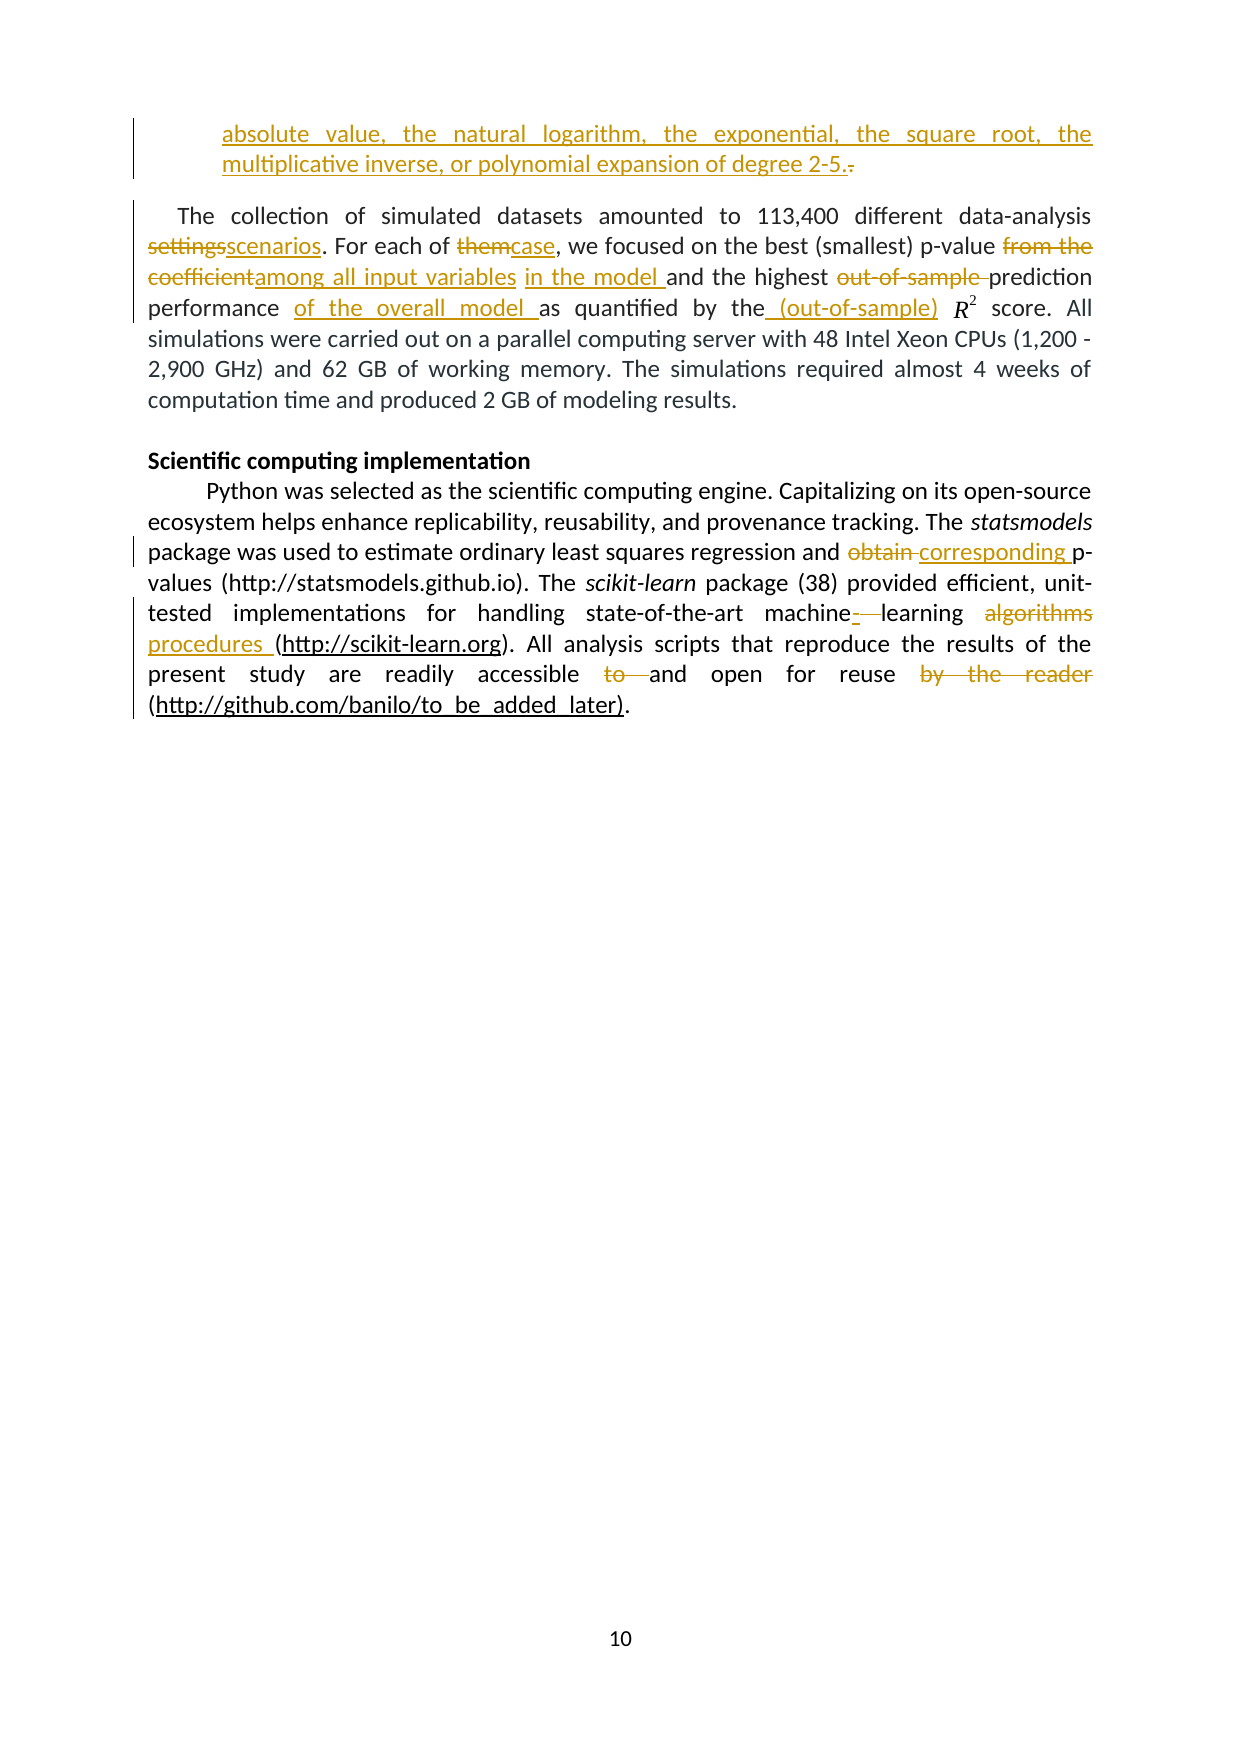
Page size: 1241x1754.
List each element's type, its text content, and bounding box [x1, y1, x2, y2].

text The collection of simulated datasets amounted to 113,400 different data-analysis . For each of , we focused on the best (smallest) p-value and the highest prediction performance as quantified by the score. All simulations were carried out on a parallel computing server with 48 Intel Xeon CPUs (1,200 - 2,900 GHz) and 62 GB of working memory. The simulations required almost 4 weeks of computation time and produced 2 GB of modeling results. [148, 200, 1092, 414]
text Python was selected as the scientific computing engine. Capitalizing on its open-source ecosystem helps enhance replicability, reusability, and provenance tracking. The statsmodels package was used to estimate ordinary least squares regression and p-values (http://statsmodels.github.io). The scikit-learn package (38) provided efficient, unit-tested implementations for handling state-of-the-art machinelearning (http://scikit-learn.org). All analysis scripts that reproduce the results of the present study are readily accessible and open for reuse (http://github.com/banilo/to_be_added_later). [148, 475, 1092, 719]
text Scientific computing implementation [148, 445, 1092, 475]
